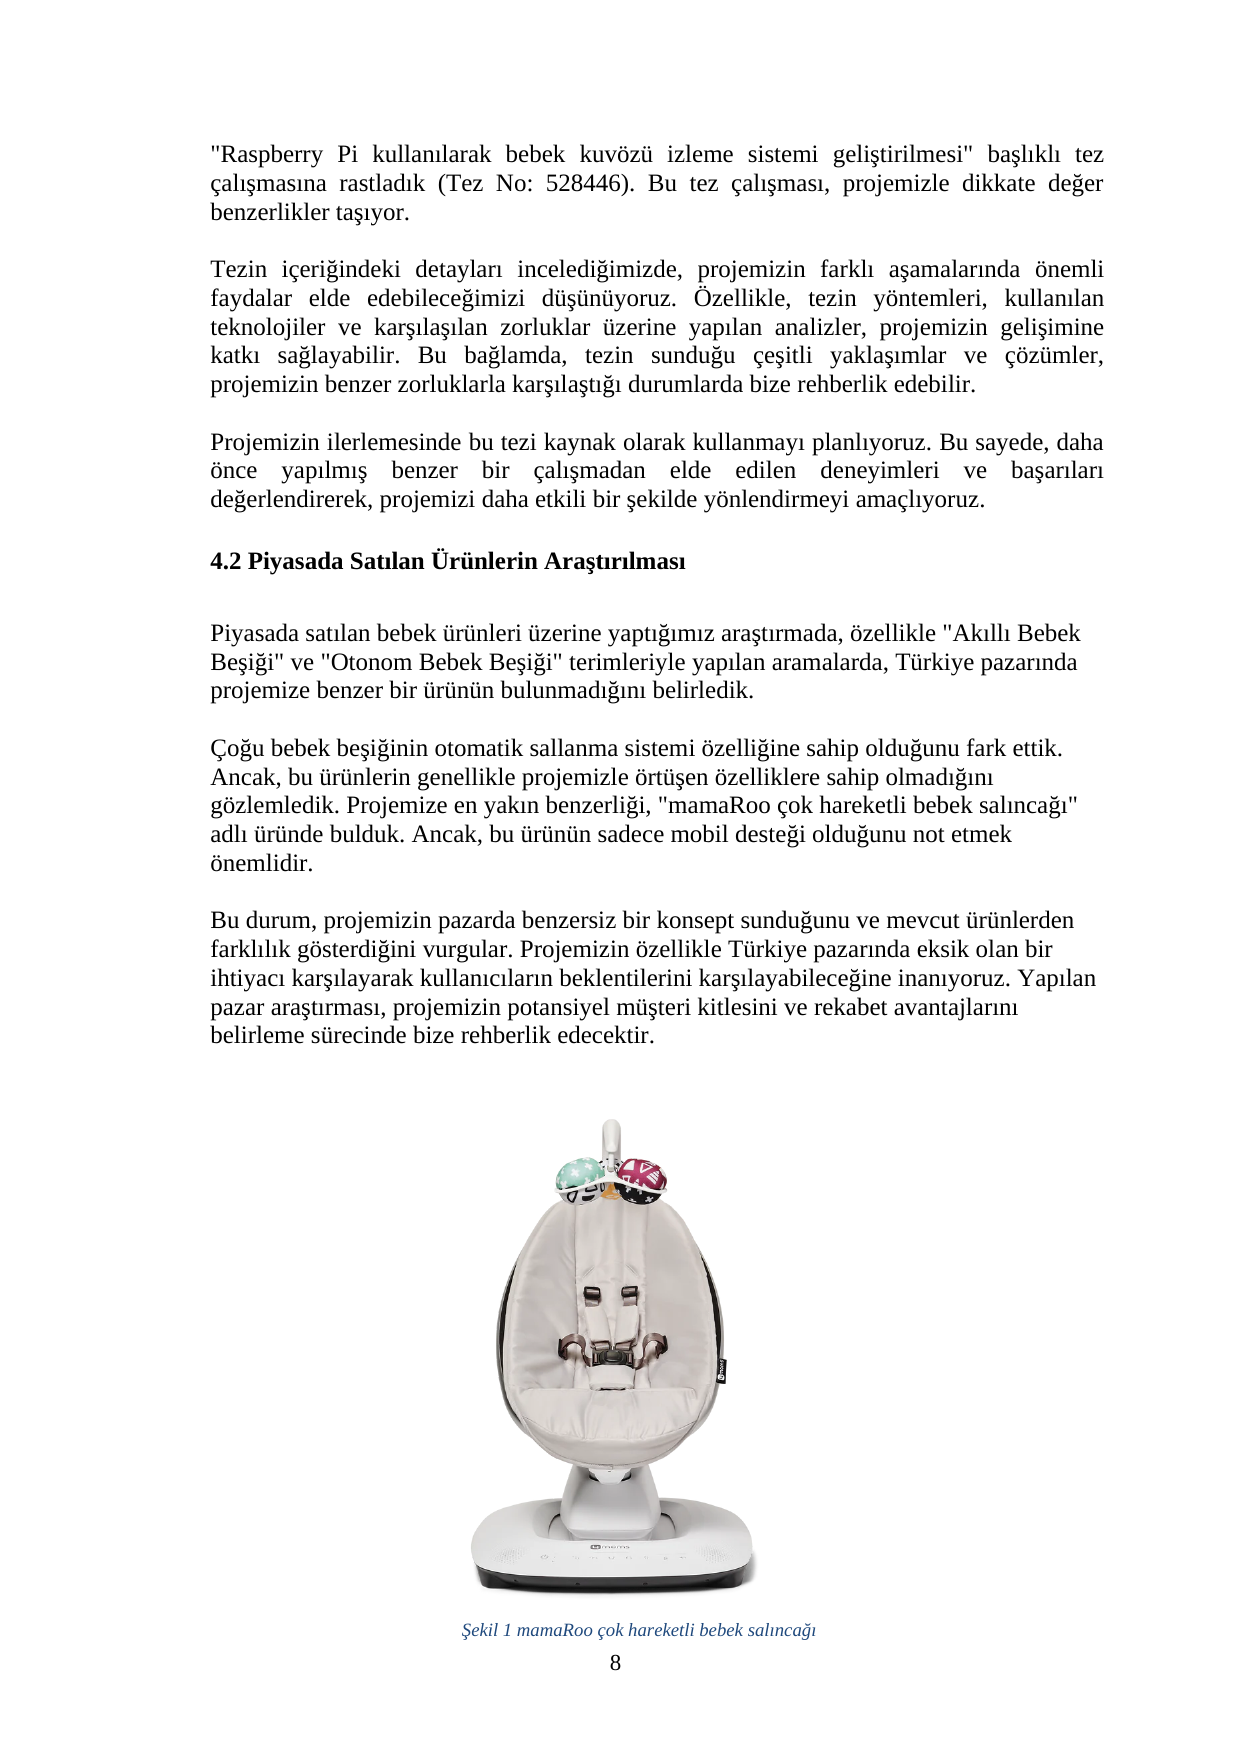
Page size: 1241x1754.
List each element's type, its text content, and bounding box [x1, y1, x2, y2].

text Bu durum, projemizin pazarda benzersiz bir konsept sunduğunu ve mevcut ürünlerden farklılık gösterdiğini vurgular. Projemizin özellikle Türkiye pazarında eksik olan bir ihtiyacı karşılayarak kullanıcıların beklentilerini karşılayabileceğine inanıyoruz. Yapılan pazar araştırması, projemizin potansiyel müşteri kitlesini ve rekabet avantajlarını belirleme sürecinde bize rehberlik edecektir. [210, 905, 1105, 1049]
picture [368, 1064, 855, 1656]
text Projemizin ilerlemesinde bu tezi kaynak olarak kullanmayı planlıyoruz. Bu sayede, daha önce yapılmış benzer bir çalışmadan elde edilen deneyimleri ve başarıları değerlendirerek, projemizi daha etkili bir şekilde yönlendirmeyi amaçlıyoruz. [210, 427, 1105, 513]
text Tezin içeriğindeki detayları incelediğimizde, projemizin farklı aşamalarında önemli faydalar elde edebileceğimizi düşünüyoruz. Özellikle, tezin yöntemleri, kullanılan teknolojiler ve karşılaşılan zorluklar üzerine yapılan analizler, projemizin gelişimine katkı sağlayabilir. Bu bağlamda, tezin sunduğu çeşitli yaklaşımlar ve çözümler, projemizin benzer zorluklarla karşılaştığı durumlarda bize rehberlik edebilir. [210, 254, 1105, 398]
subtitle 4.2 Piyasada Satılan Ürünlerin Araştırılması [210, 546, 1105, 575]
text Piyasada satılan bebek ürünleri üzerine yaptığımız araştırmada, özellikle "Akıllı Bebek Beşiği" ve "Otonom Bebek Beşiği" terimleriyle yapılan aramalarda, Türkiye pazarında projemize benzer bir ürünün bulunmadığını belirledik. [210, 618, 1105, 704]
text Çoğu bebek beşiğinin otomatik sallanma sistemi özelliğine sahip olduğunu fark ettik. Ancak, bu ürünlerin genellikle projemizle örtüşen özelliklere sahip olmadığını gözlemledik. Projemize en yakın benzerliği, "mamaRoo çok hareketli bebek salıncağı" adlı üründe bulduk. Ancak, bu ürünün sadece mobil desteği olduğunu not etmek önemlidir. [210, 733, 1105, 877]
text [210, 139, 1105, 226]
